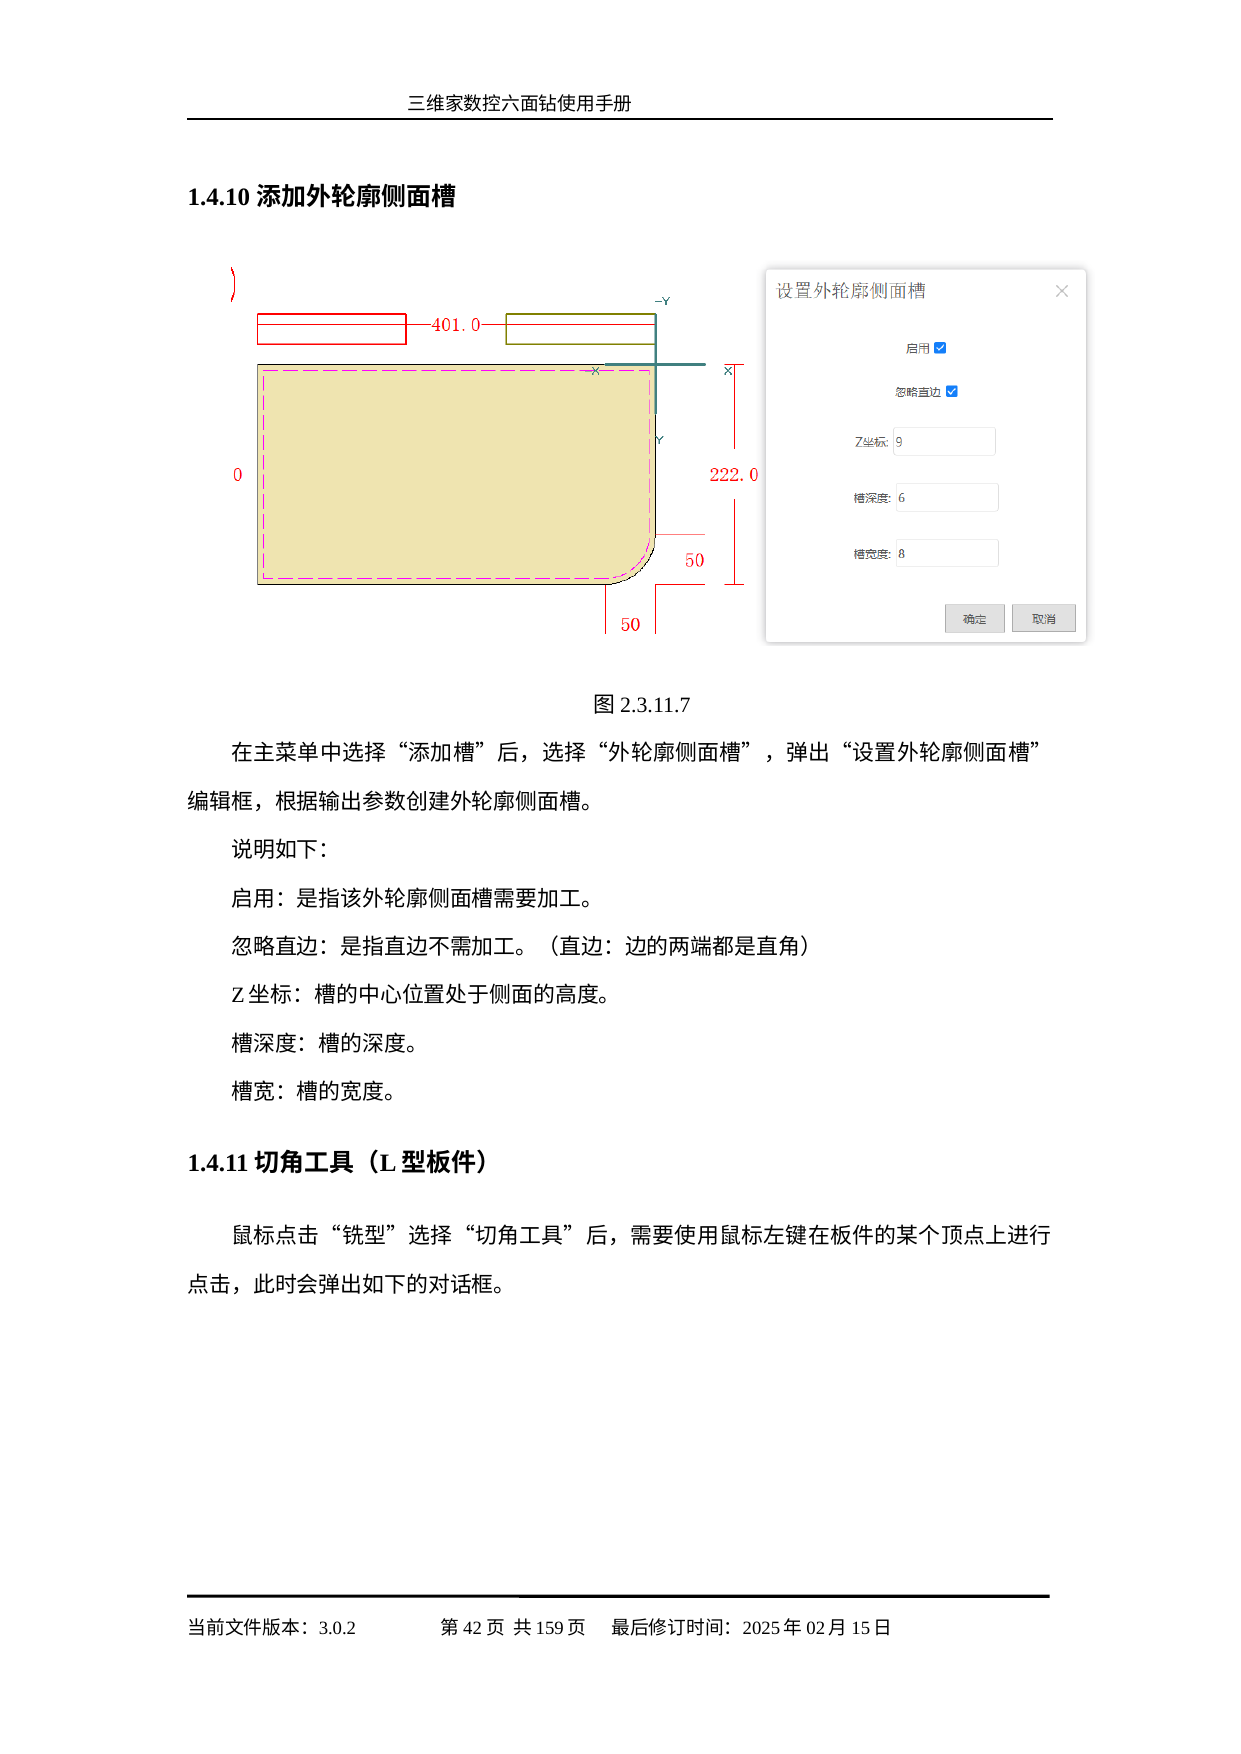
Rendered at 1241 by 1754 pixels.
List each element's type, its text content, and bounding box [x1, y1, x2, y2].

text 忽略直边：是指直边不需加工。（直边：边的两端都是直角） [187, 928, 1053, 961]
text 启用：是指该外轮廓侧面槽需要加工。 [187, 880, 1053, 913]
text 槽宽：槽的宽度。 [187, 1073, 1053, 1106]
text Z坐标：槽的中心位置处于侧面的高度。 [187, 977, 1053, 1009]
subtitle 切角工具（L型板件） [187, 1128, 1053, 1193]
text 说明如下： [187, 832, 1053, 864]
picture [231, 251, 1097, 646]
text 槽深度：槽的深度。 [187, 1025, 1053, 1058]
list 图2.3.11.7 [231, 686, 1053, 719]
subtitle 添加外轮廓侧面槽 [187, 162, 1053, 227]
text 鼠标点击“铣型”选择“切角工具”后，需要使用鼠标左键在板件的某个顶点上进行点击，此时会弹出如下的对话框。 [187, 1217, 1053, 1299]
text 在主菜单中选择“添加槽”后，选择“外轮廓侧面槽”，弹出“设置外轮廓侧面槽”编辑框，根据输出参数创建外轮廓侧面槽。 [187, 735, 1053, 816]
